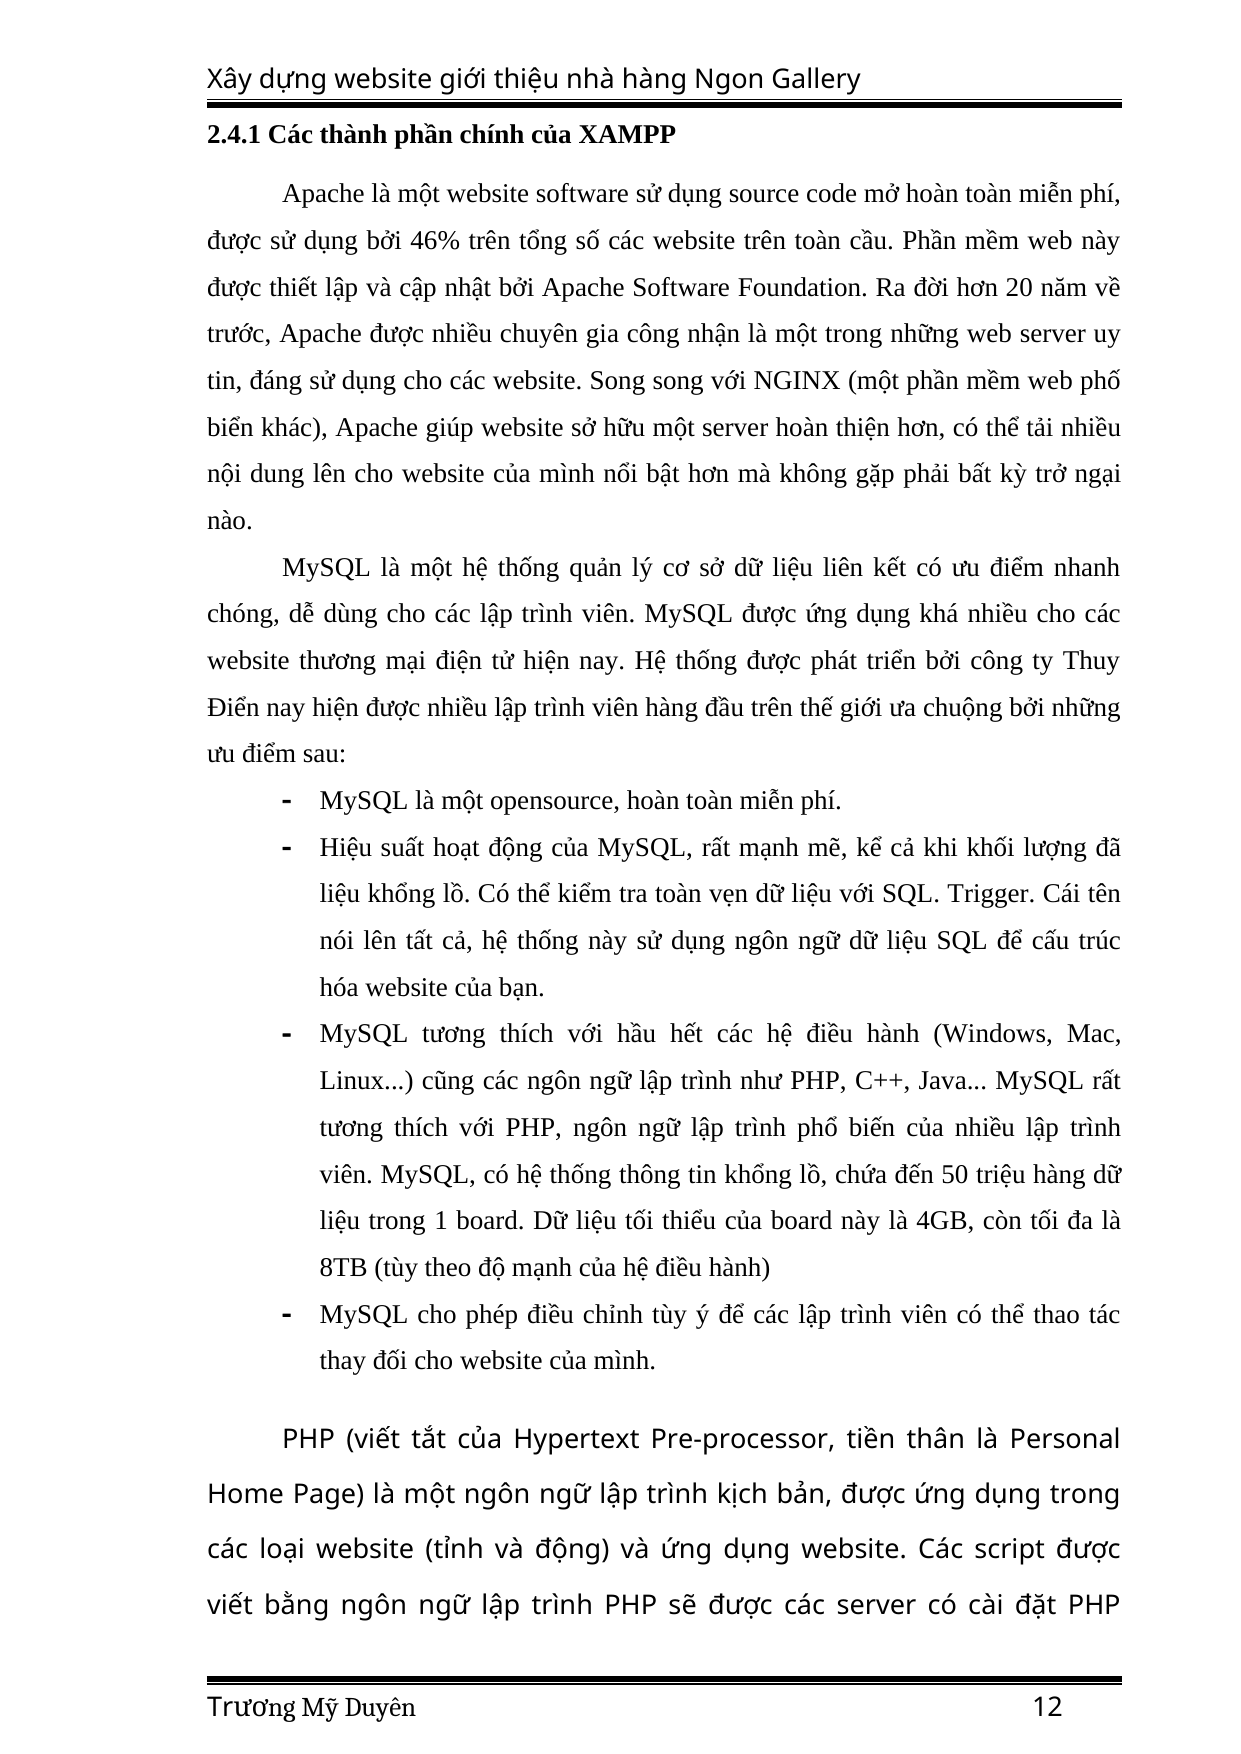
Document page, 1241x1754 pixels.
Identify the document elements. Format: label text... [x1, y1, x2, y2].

list MySQL tương thích với hầu hết các hệ điều hành (Windows, Mac, Linux...) cũng các ngôn ngữ lập trình như PHP, C++, Java... MySQL rất tương thích với PHP, ngôn ngữ lập trình phổ biến của nhiều lập trình viên. MySQL, có hệ thống thông tin khổng lồ, chứa đến 50 triệu hàng dữ liệu trong 1 board. Dữ liệu tối thiểu của board này là 4GB, còn tối đa là 8TB (tùy theo độ mạnh của hệ điều hành) [282, 1018, 1122, 1282]
list Hiệu suất hoạt động của MySQL, rất mạnh mẽ, kể cả khi khối lượng đã liệu khổng lồ. Có thể kiểm tra toàn vẹn dữ liệu với SQL. Trigger. Cái tên nói lên tất cả, hệ thống này sử dụng ngôn ngữ dữ liệu SQL để cấu trúc hóa website của bạn. [282, 831, 1122, 1002]
subtitle Các thành phần chính của XAMPP [207, 118, 1122, 149]
text Apache là một website software sử dụng source code mở hoàn toàn miễn phí, được sử dụng bởi 46% trên tổng số các website trên toàn cầu. Phần mềm web này được thiết lập và cập nhật bởi Apache Software Foundation. Ra đời hơn 20 năm về trước, Apache được nhiều chuyên gia công nhận là một trong những web server uy tin, đáng sử dụng cho các website. Song song với NGINX (một phần mềm web phố biển khác), Apache giúp website sở hữu một server hoàn thiện hơn, có thể tải nhiều nội dung lên cho website của mình nổi bật hơn mà không gặp phải bất kỳ trở ngại nào. [207, 177, 1122, 535]
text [207, 1419, 1122, 1622]
list MySQL cho phép điều chỉnh tùy ý để các lập trình viên có thể thao tác thay đối cho website của mình. [282, 1298, 1122, 1376]
list MySQL là một opensource, hoàn toàn miễn phí. [282, 784, 1122, 815]
text MySQL là một hệ thống quản lý cơ sở dữ liệu liên kết có ưu điểm nhanh chóng, dễ dùng cho các lập trình viên. MySQL được ứng dụng khá nhiều cho các website thương mại điện tử hiện nay. Hệ thống được phát triển bởi công ty Thuy Điển nay hiện được nhiều lập trình viên hàng đầu trên thế giới ưa chuộng bởi những ưu điểm sau: [207, 551, 1122, 768]
